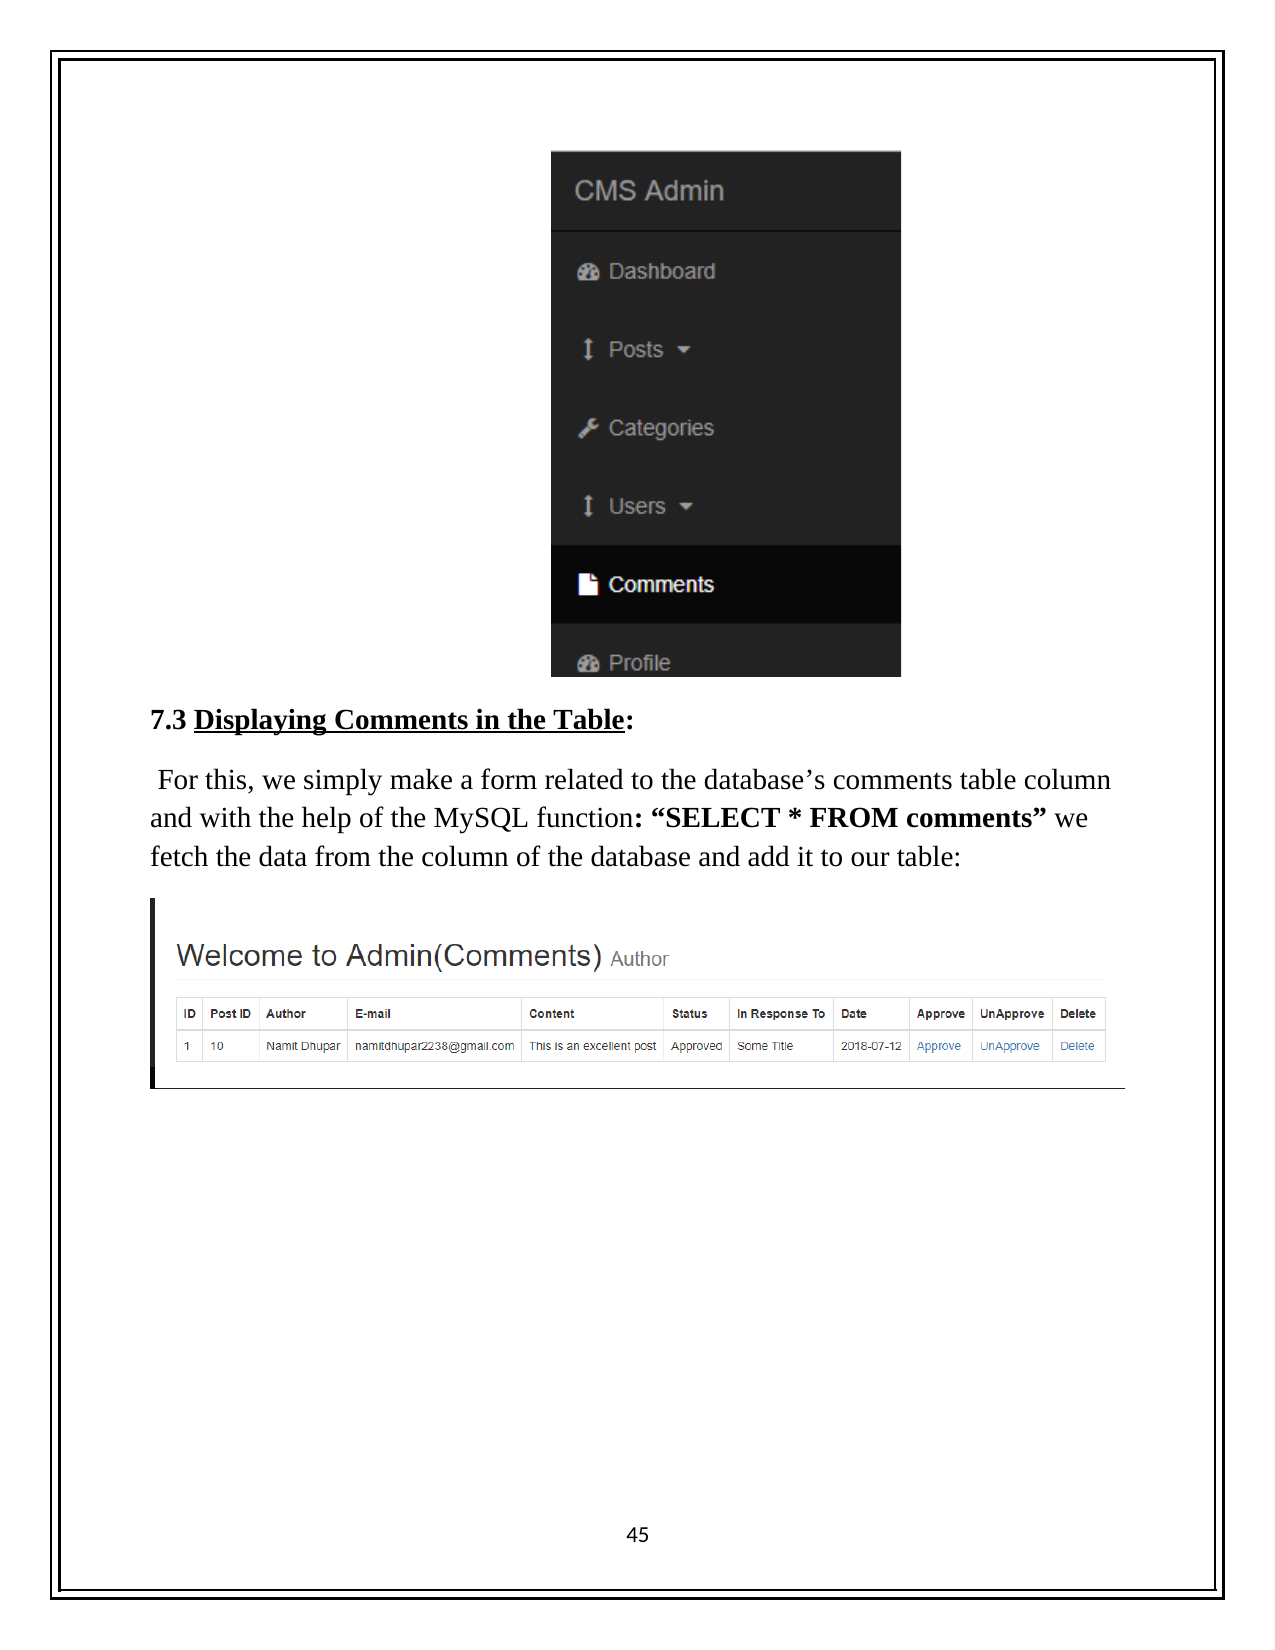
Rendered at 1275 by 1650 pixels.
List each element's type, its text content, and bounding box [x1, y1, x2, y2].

text For this, we simply make a form related to the database’s comments table column and with the help of the MySQL function: “SELECT * FROM comments” we fetch the data from the column of the database and add it to our table: [150, 762, 1125, 872]
picture [150, 898, 1125, 1089]
picture [551, 150, 902, 677]
text 7.3 Displaying Comments in the Table: [150, 702, 1125, 736]
